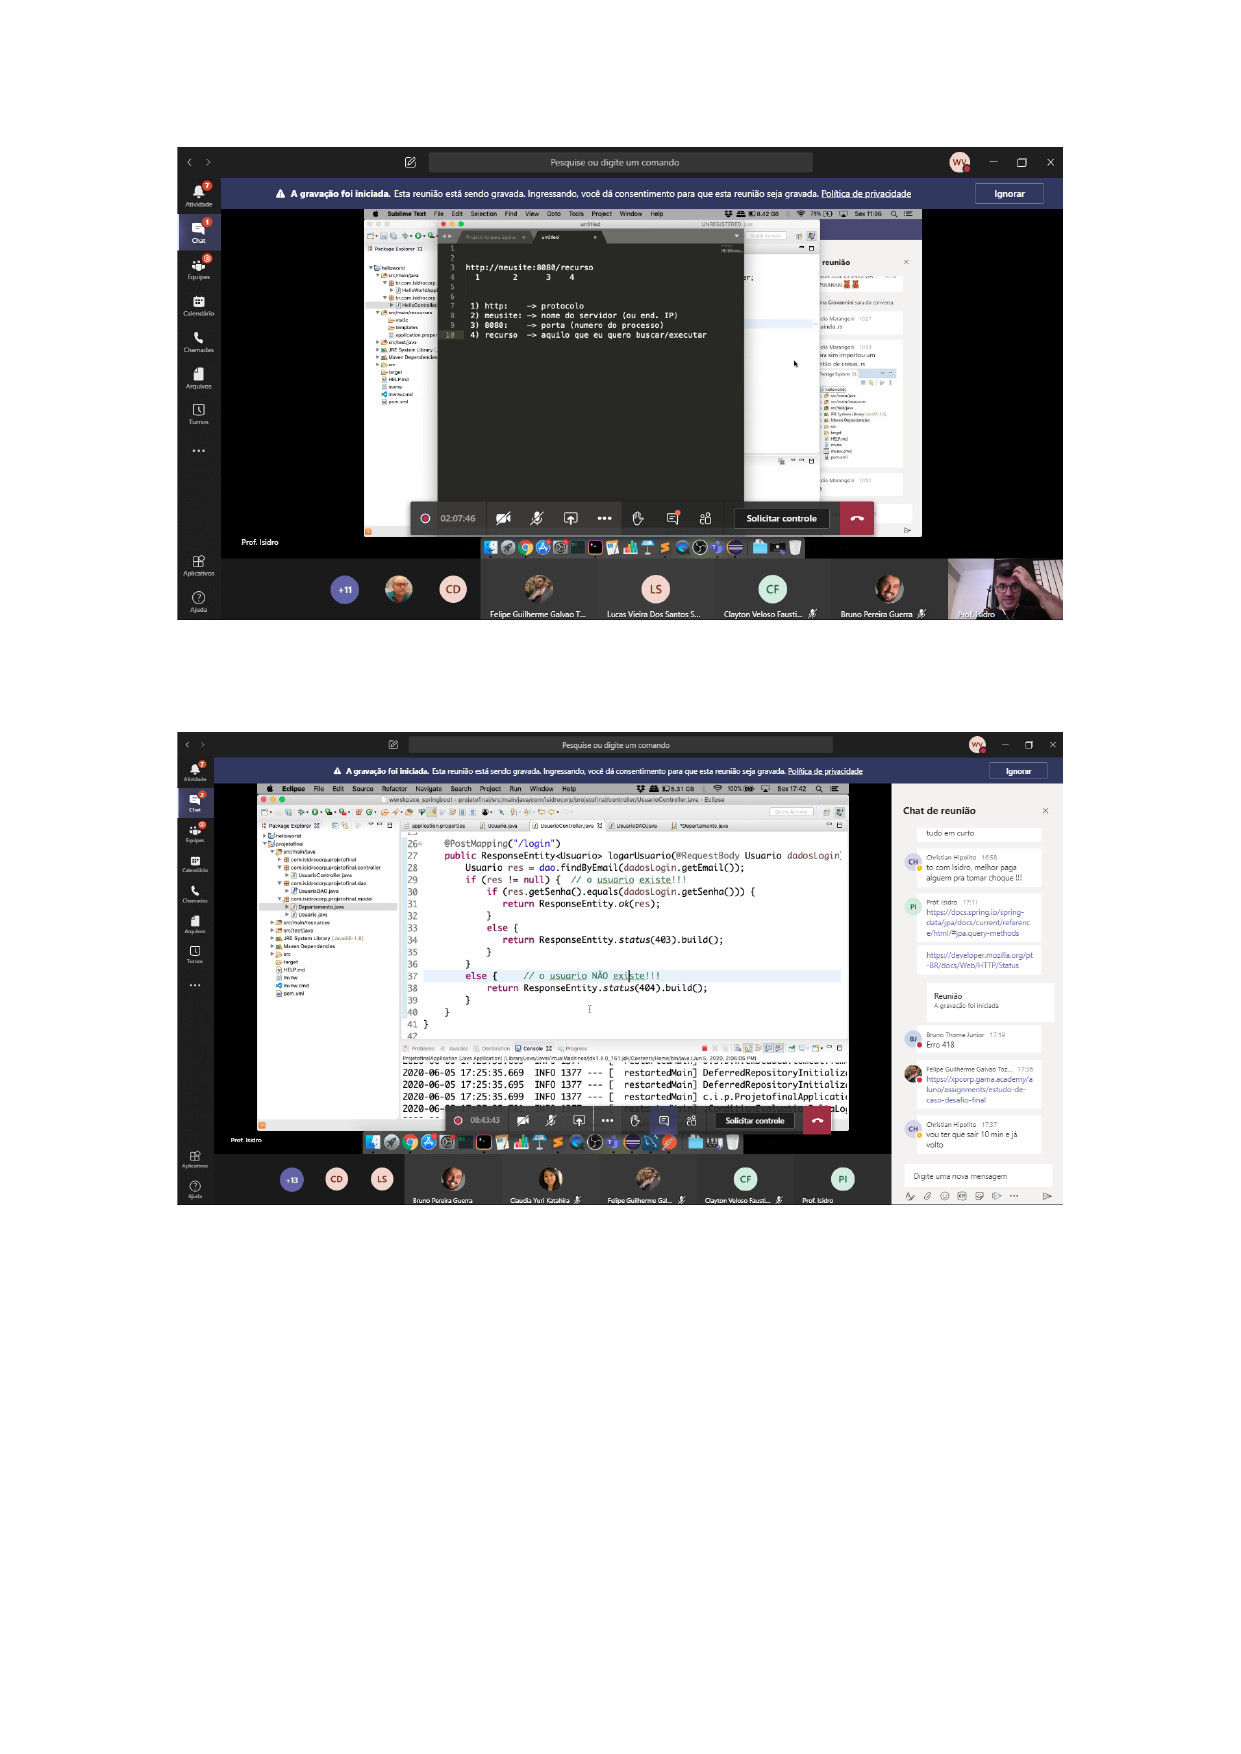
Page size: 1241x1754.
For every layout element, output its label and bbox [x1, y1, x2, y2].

picture [177, 732, 1063, 1205]
picture [177, 147, 1063, 620]
